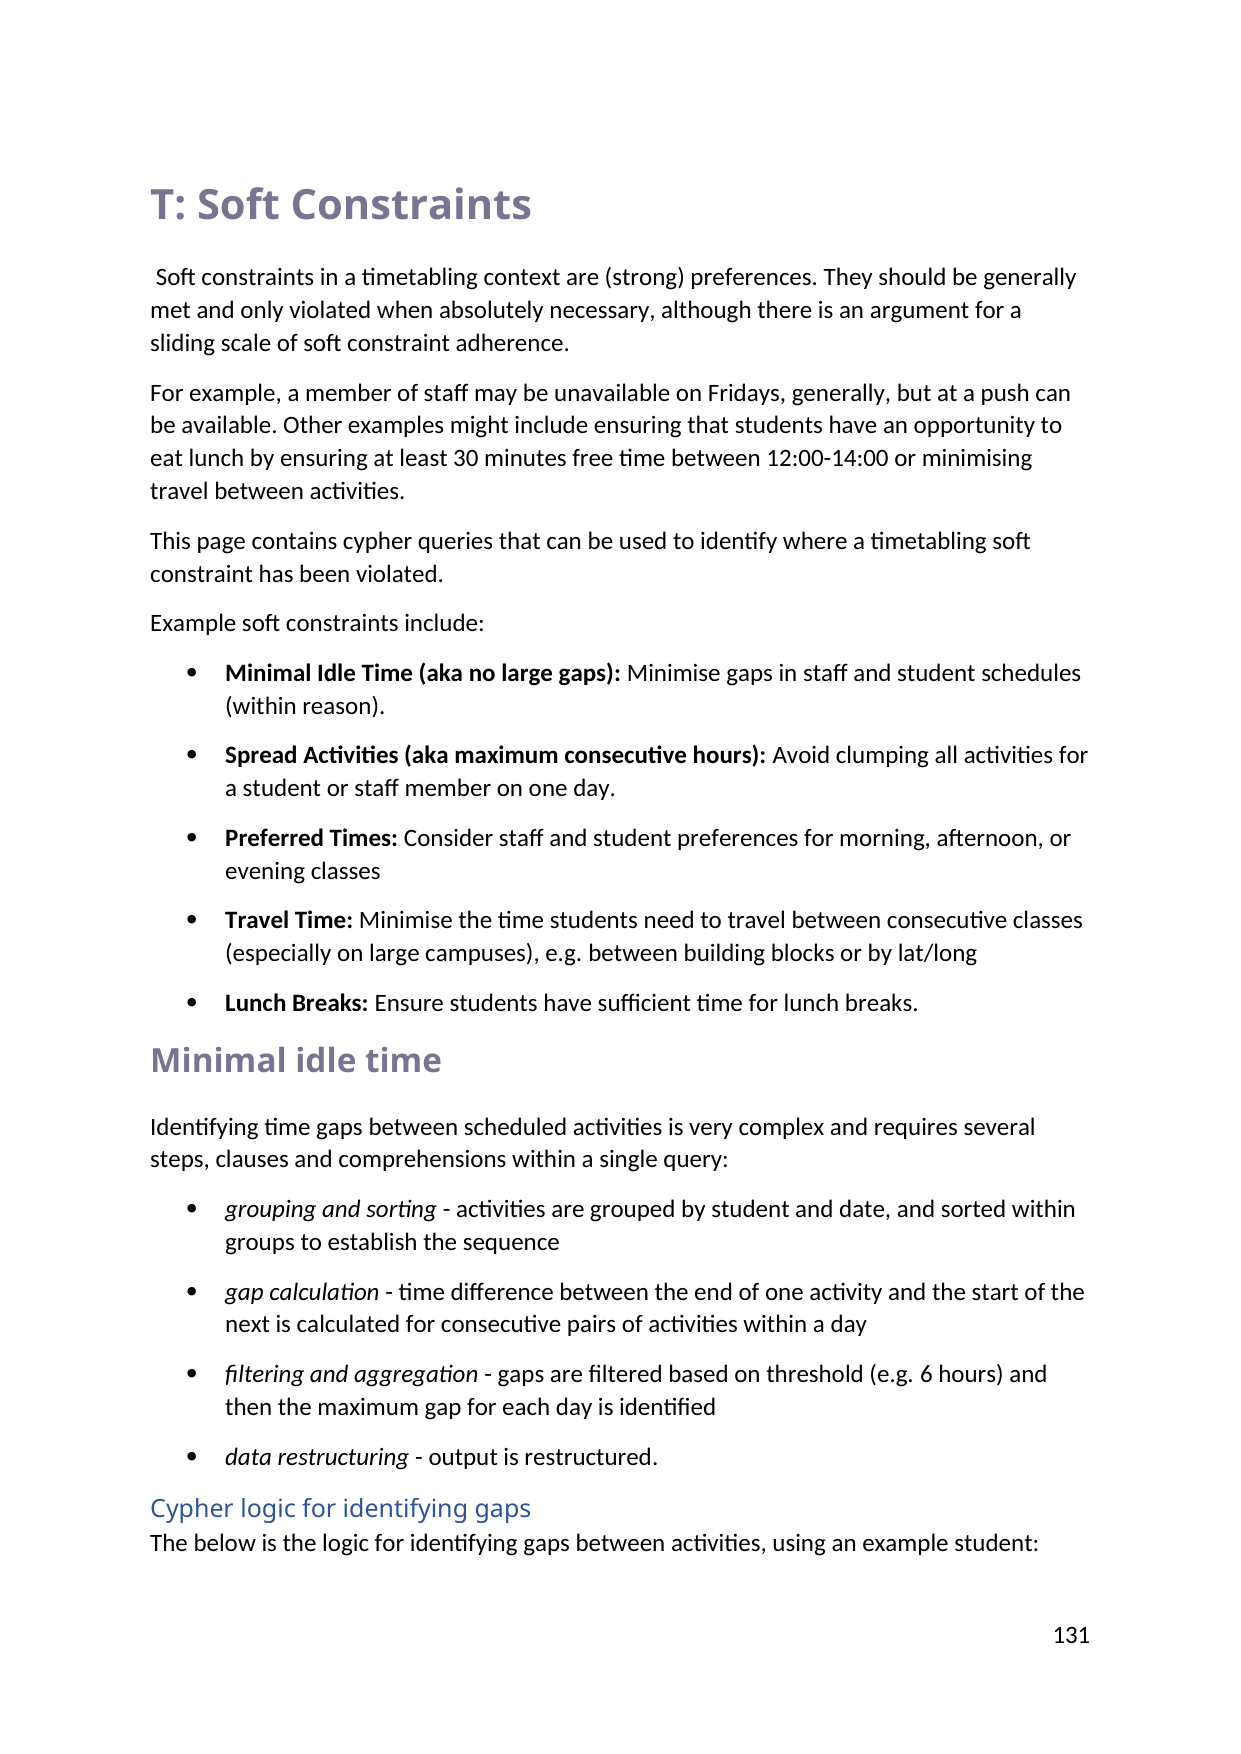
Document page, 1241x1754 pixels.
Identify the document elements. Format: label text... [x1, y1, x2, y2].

text For example, a member of staff may be unavailable on Fridays, generally, but at a push can be available. Other examples might include ensuring that students have an opportunity to eat lunch by ensuring at least 30 minutes free time between 12:00-14:00 or minimising travel between activities. [150, 377, 1090, 506]
list Minimal Idle Time (aka no large gaps): Minimise gaps in staff and student schedules (within reason). [187, 657, 1090, 721]
subtitle T: Soft Constraints [150, 175, 1090, 232]
list Lunch Breaks: Ensure students have sufficient time for lunch breaks. [187, 987, 1090, 1018]
list filtering and aggregation - gaps are filtered based on threshold (e.g. 6 hours) and then the maximum gap for each day is identified [187, 1358, 1090, 1422]
subtitle Minimal idle time [150, 1037, 1090, 1082]
text This page contains cypher queries that can be used to identify where a timetabling soft constraint has been violated. [150, 525, 1090, 588]
list gap calculation - time difference between the end of one activity and the start of the next is calculated for consecutive pairs of activities within a day [187, 1276, 1090, 1339]
subtitle Cypher logic for identifying gaps [150, 1490, 1090, 1524]
text Identifying time gaps between scheduled activities is very complex and requires several steps, clauses and comprehensions within a single query: [150, 1111, 1090, 1174]
text Soft constraints in a timetabling context are (strong) preferences. They should be generally met and only violated when absolutely necessary, although there is an argument for a sliding scale of soft constraint adherence. [150, 261, 1090, 358]
text Example soft constraints include: [150, 607, 1090, 638]
list Spread Activities (aka maximum consecutive hours): Avoid clumping all activities for a student or staff member on one day. [187, 739, 1090, 803]
list data restructuring - output is restructured. [187, 1441, 1090, 1471]
list Preferred Times: Consider staff and student preferences for morning, afternoon, or evening classes [187, 822, 1090, 886]
text The below is the logic for identifying gaps between activities, using an example student: [150, 1527, 1090, 1557]
list grouping and sorting - activities are grouped by student and date, and sorted within groups to establish the sequence [187, 1193, 1090, 1257]
list Travel Time: Minimise the time students need to travel between consecutive classes (especially on large campuses), e.g. between building blocks or by lat/long [187, 904, 1090, 968]
